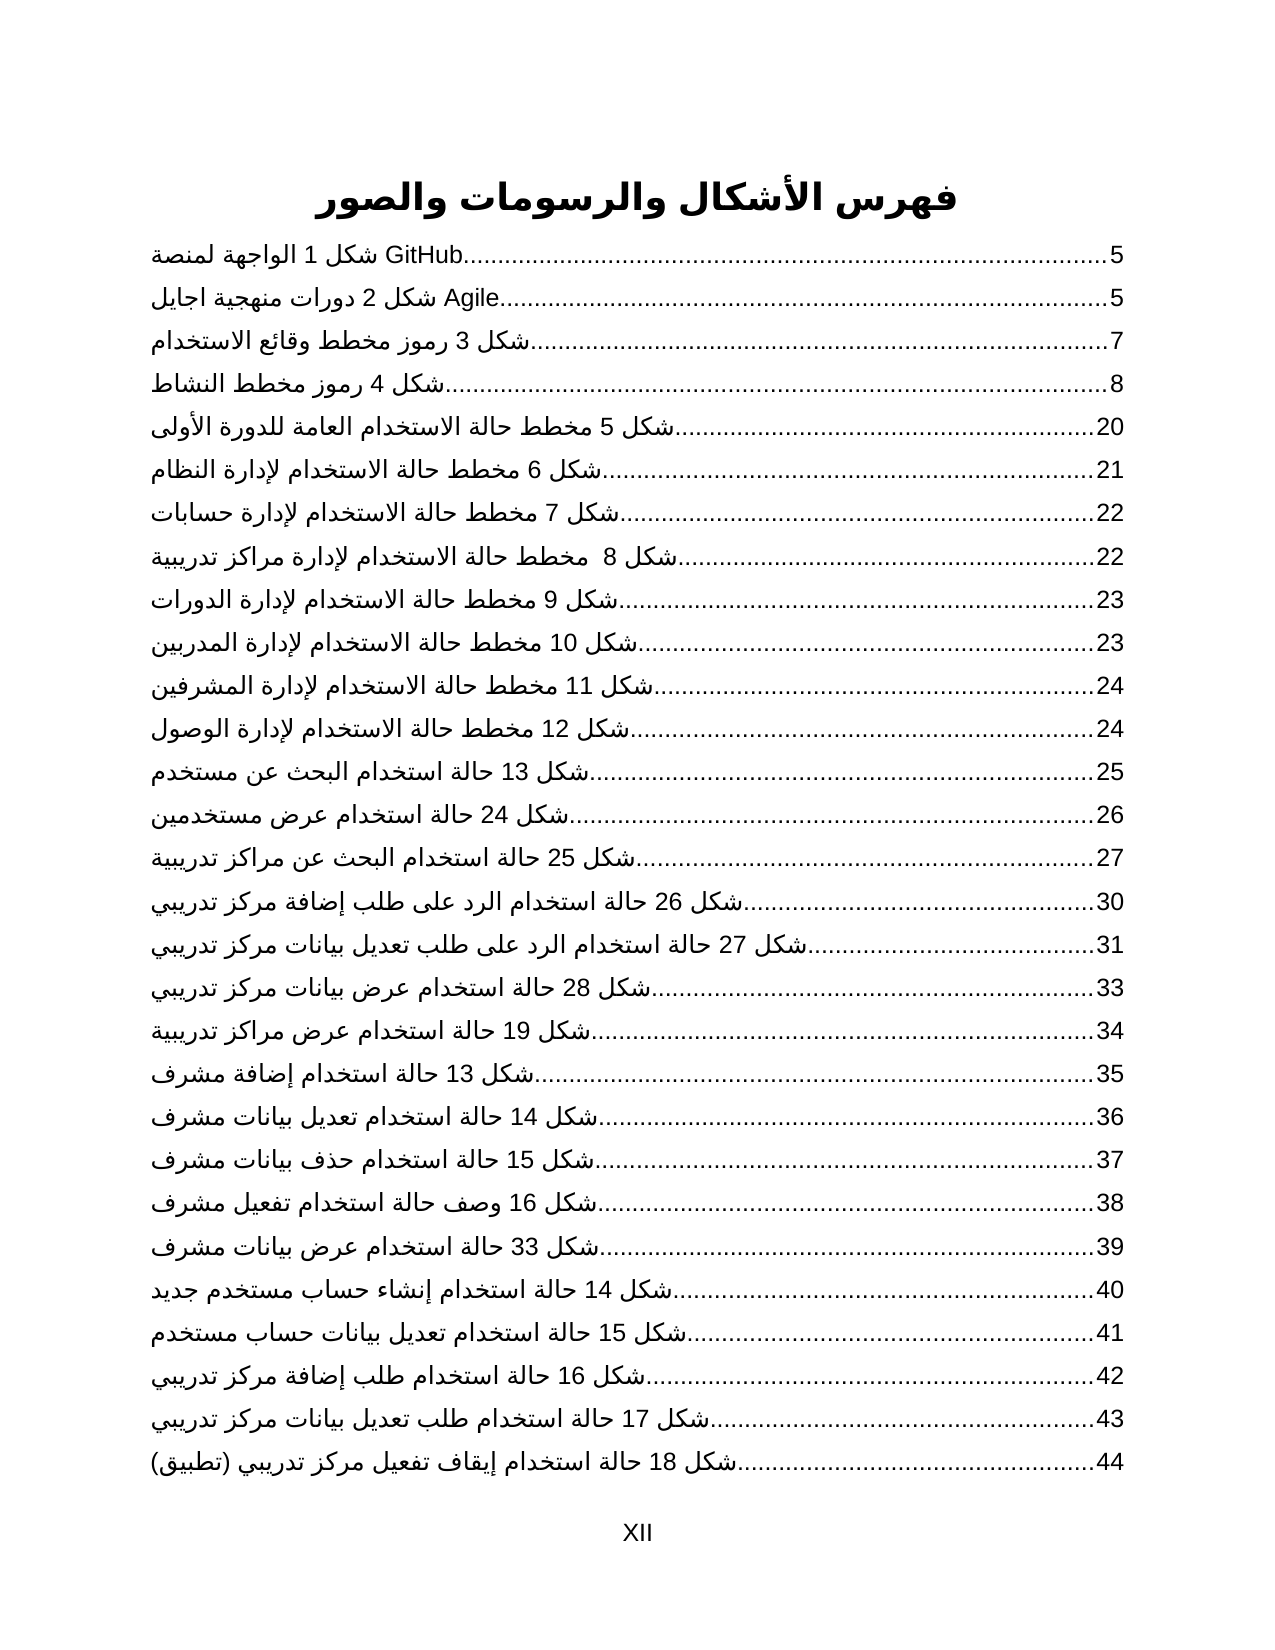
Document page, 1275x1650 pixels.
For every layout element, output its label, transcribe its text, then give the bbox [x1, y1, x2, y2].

text شكل 15 حالة استخدام حذف بيانات مشرف 37 [150, 1145, 1125, 1174]
text شكل 6 مخطط حالة الاستخدام لإدارة النظام 21 [150, 455, 1125, 484]
text شكل 13 حالة استخدام إضافة مشرف 35 [150, 1059, 1125, 1088]
text شكل 28 حالة استخدام عرض بيانات مركز تدريبي 33 [150, 973, 1125, 1002]
text شكل 13 حالة استخدام البحث عن مستخدم 25 [150, 757, 1125, 786]
text شكل 4 رموز مخطط النشاط 8 [150, 369, 1125, 398]
text شكل 33 حالة استخدام عرض بيانات مشرف 39 [150, 1232, 1125, 1260]
text شكل 17 حالة استخدام طلب تعديل بيانات مركز تدريبي 43 [150, 1404, 1125, 1433]
text شكل 18 حالة استخدام إيقاف تفعيل مركز تدريبي (تطبيق) 44 [150, 1447, 1125, 1476]
text شكل 24 حالة استخدام عرض مستخدمين 26 [150, 800, 1125, 829]
text شكل 27 حالة استخدام الرد على طلب تعديل بيانات مركز تدريبي 31 [150, 930, 1125, 958]
text شكل 3 رموز مخطط وقائع الاستخدام 7 [150, 326, 1125, 355]
text شكل 15 حالة استخدام تعديل بيانات حساب مستخدم 41 [150, 1318, 1125, 1347]
text شكل 25 حالة استخدام البحث عن مراكز تدريبية 27 [150, 843, 1125, 872]
text شكل 16 حالة استخدام طلب إضافة مركز تدريبي 42 [150, 1361, 1125, 1390]
text شكل 14 حالة استخدام إنشاء حساب مستخدم جديد 40 [150, 1275, 1125, 1303]
text شكل 12 مخطط حالة الاستخدام لإدارة الوصول 24 [150, 714, 1125, 743]
text شكل 7 مخطط حالة الاستخدام لإدارة حسابات 22 [150, 498, 1125, 527]
text شكل 14 حالة استخدام تعديل بيانات مشرف 36 [150, 1102, 1125, 1131]
text شكل 8 مخطط حالة الاستخدام لإدارة مراكز تدريبية 22 [150, 542, 1125, 570]
text شكل 16 وصف حالة استخدام تفعيل مشرف 38 [150, 1188, 1125, 1217]
text شكل 26 حالة استخدام الرد على طلب إضافة مركز تدريبي 30 [150, 887, 1125, 915]
text شكل 5 مخطط حالة الاستخدام العامة للدورة الأولى 20 [150, 412, 1125, 441]
text شكل 10 مخطط حالة الاستخدام لإدارة المدربين 23 [150, 628, 1125, 657]
text شكل 11 مخطط حالة الاستخدام لإدارة المشرفين 24 [150, 671, 1125, 700]
subtitle فهرس الأشكال والرسومات والصور [150, 175, 1125, 218]
text شكل 2 دورات منهجية اجايل Agile 5 [150, 283, 1125, 312]
text شكل 1 الواجهة لمنصة GitHub 5 [150, 240, 1125, 268]
text شكل 9 مخطط حالة الاستخدام لإدارة الدورات 23 [150, 585, 1125, 613]
text شكل 19 حالة استخدام عرض مراكز تدريبية 34 [150, 1016, 1125, 1045]
